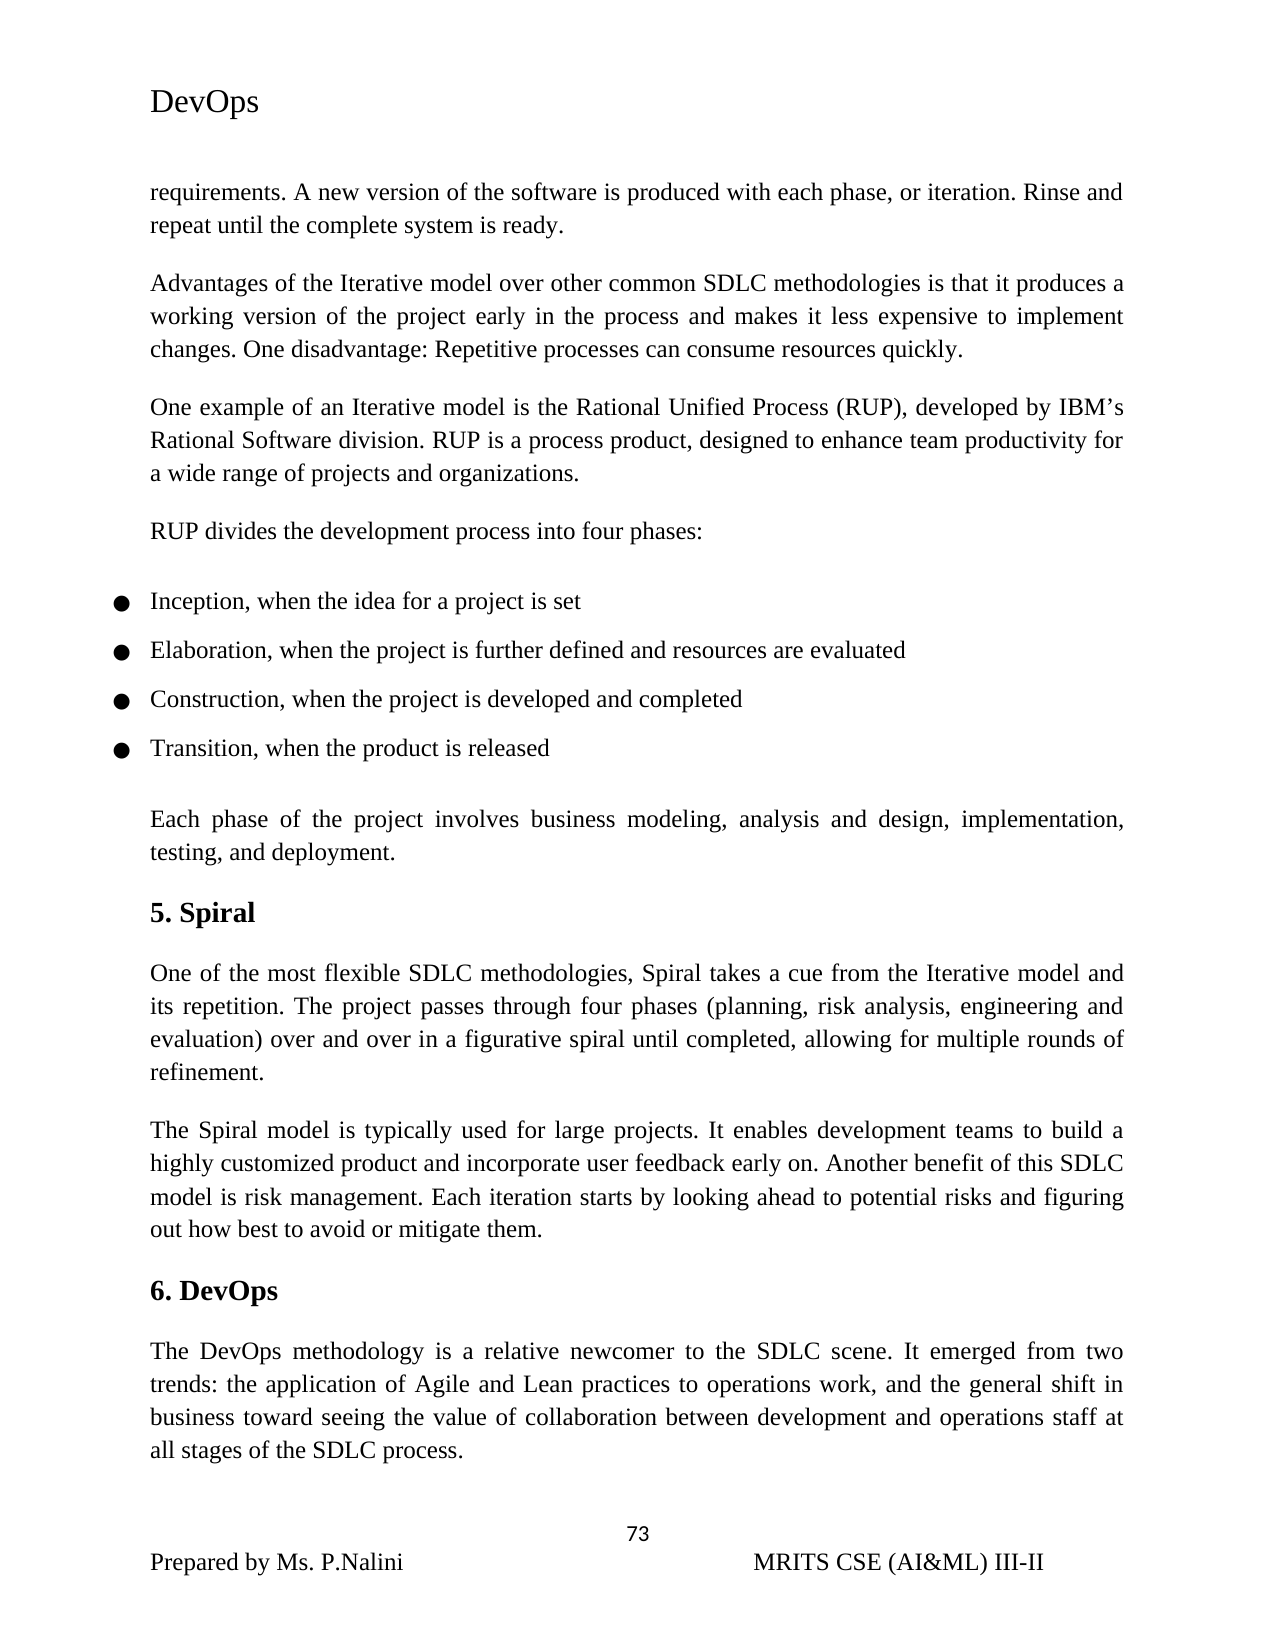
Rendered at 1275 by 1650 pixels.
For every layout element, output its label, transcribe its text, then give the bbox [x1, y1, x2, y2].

text 6. DevOps [150, 1273, 1125, 1306]
text 5. Spiral [150, 895, 1125, 928]
list Elaboration, when the project is further defined and resources are evaluated [112, 627, 1125, 670]
text One example of an Iterative model is the Rational Unified Process (RUP), developed by IBM’s Rational Software division. RUP is a process product, designed to enhance team productivity for a wide range of projects and organizations. [150, 392, 1125, 487]
list Construction, when the project is developed and completed [112, 677, 1125, 719]
list Inception, when the idea for a project is set [112, 578, 1125, 621]
text The DevOps methodology is a relative newcomer to the SDLC scene. It emerged from two trends: the application of Agile and Lean practices to operations work, and the general shift in business toward seeing the value of collaboration between development and operations staff at all stages of the SDLC process. [150, 1336, 1125, 1464]
text The Spiral model is typically used for large projects. It enables development teams to build a highly customized product and incorporate user feedback early on. Another benefit of this SDLC model is risk management. Each iteration starts by looking ahead to potential risks and figuring out how best to avoid or mitigate them. [150, 1116, 1125, 1243]
text Advantages of the Iterative model over other common SDLC methodologies is that it produces a working version of the project early in the process and makes it less expensive to implement changes. One disadvantage: Repetitive processes can consume resources quickly. [150, 268, 1125, 363]
text RUP divides the development process into four phases: [150, 516, 1125, 545]
list Transition, when the product is released [112, 726, 1125, 768]
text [150, 177, 1125, 239]
text Each phase of the project involves business modeling, analysis and design, implementation, testing, and deployment. [150, 804, 1125, 866]
text One of the most flexible SDLC methodologies, Spiral takes a cue from the Iterative model and its repetition. The project passes through four phases (planning, risk analysis, engineering and evaluation) over and over in a figurative spiral until completed, allowing for multiple rounds of refinement. [150, 958, 1125, 1086]
